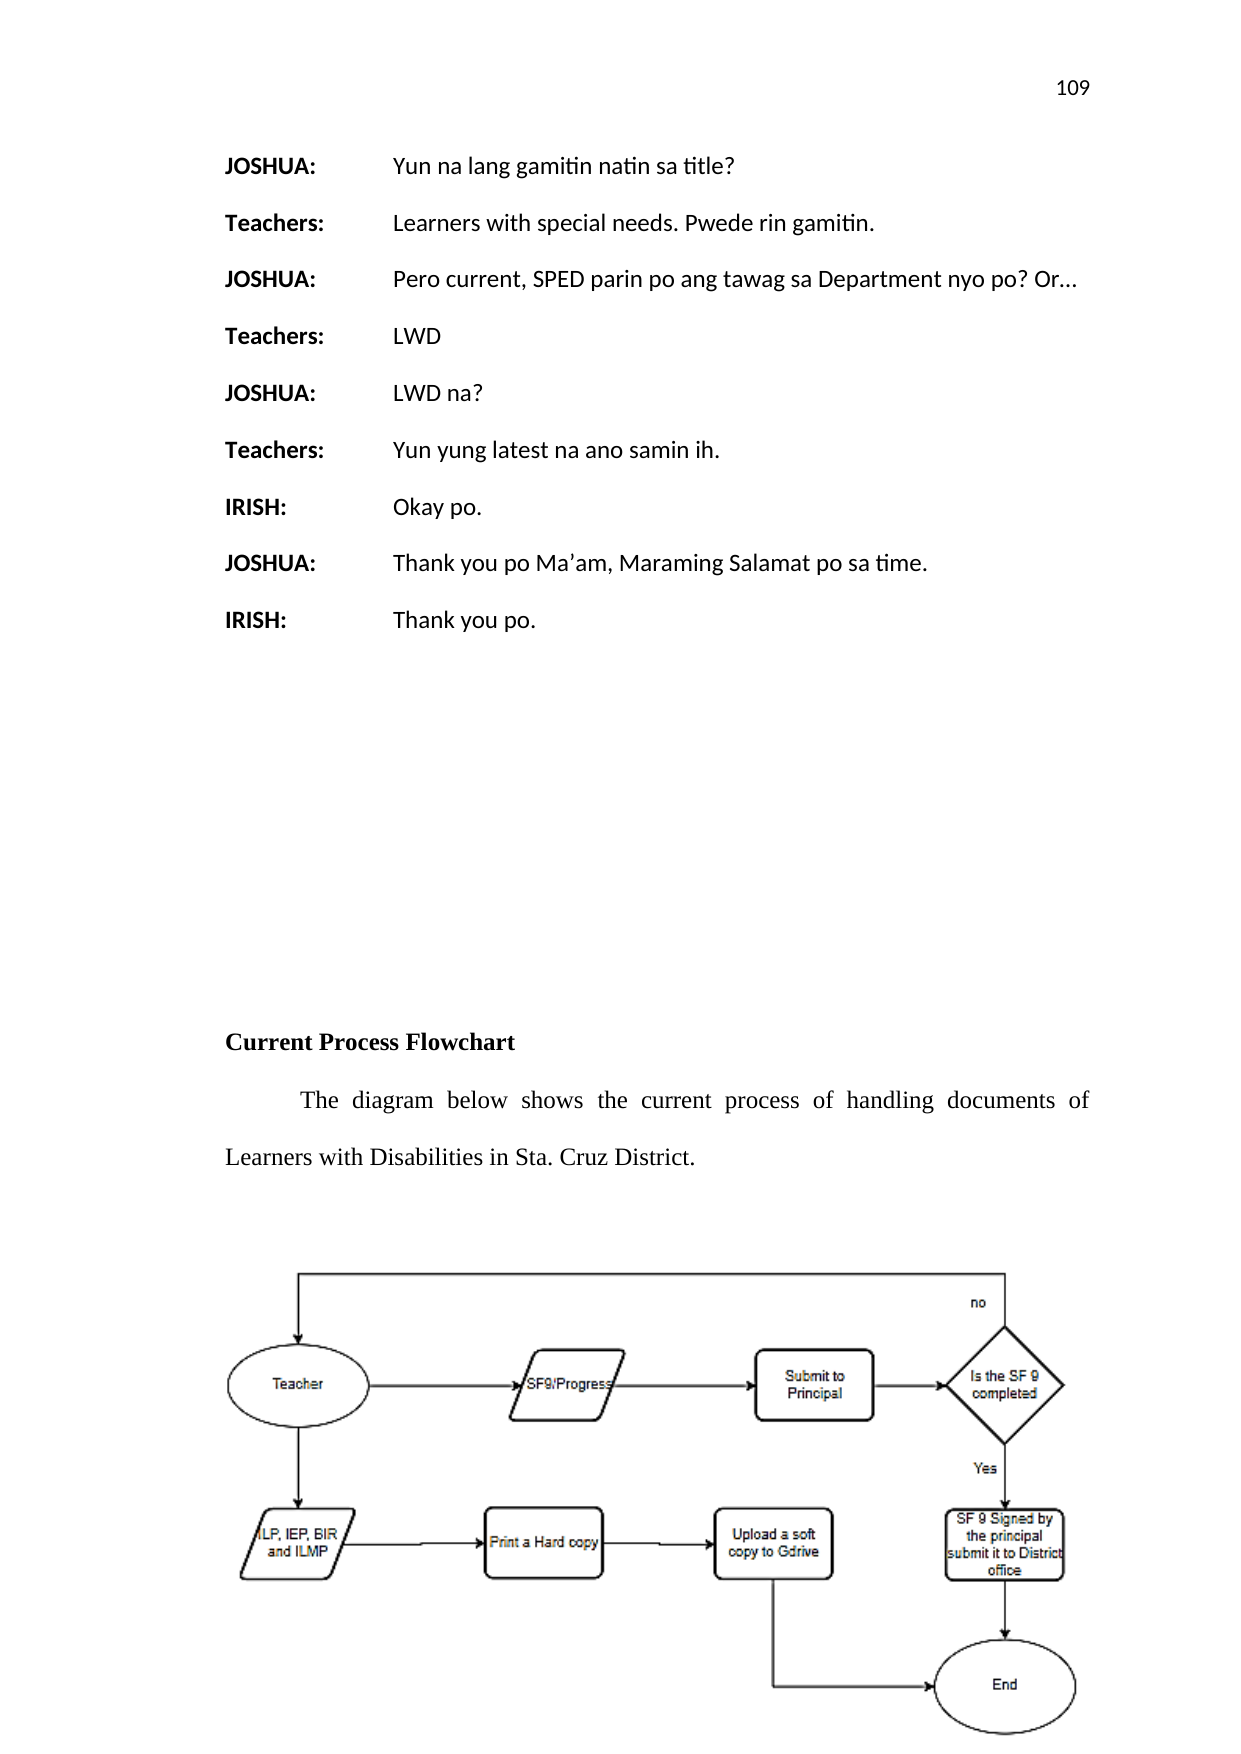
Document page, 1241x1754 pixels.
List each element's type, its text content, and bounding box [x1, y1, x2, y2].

table_cell JOSHUA: [214, 150, 382, 207]
table_cell Okay po. [382, 491, 1102, 547]
table_cell Yun na lang gamitin natin sa title? [382, 150, 1102, 207]
table_cell Learners with special needs. Pwede rin gamitin. [382, 207, 1102, 263]
table_cell LWD na? [382, 377, 1102, 434]
table_cell Yun yung latest na ano samin ih. [382, 434, 1102, 491]
table_cell IRISH: [214, 491, 382, 547]
text Current Process Flowchart [225, 1027, 1090, 1056]
table_cell JOSHUA: [214, 377, 382, 434]
picture [223, 1220, 1092, 1751]
table_cell Teachers: [214, 207, 382, 263]
table_cell JOSHUA: [214, 264, 382, 320]
table_cell LWD [382, 320, 1102, 377]
table_cell Teachers: [214, 320, 382, 377]
table_cell Teachers: [214, 434, 382, 491]
table_cell IRISH: [214, 604, 382, 661]
table_cell Pero current, SPED parin po ang tawag sa Department nyo po? Or… [382, 264, 1102, 320]
table_cell Thank you po Ma’am, Maraming Salamat po sa time. [382, 548, 1102, 604]
table_cell JOSHUA: [214, 548, 382, 604]
text The diagram below shows the current process of handling documents of Learners with Disabilities in Sta. Cruz District. [225, 1085, 1090, 1171]
table_cell Thank you po. [382, 604, 1102, 661]
